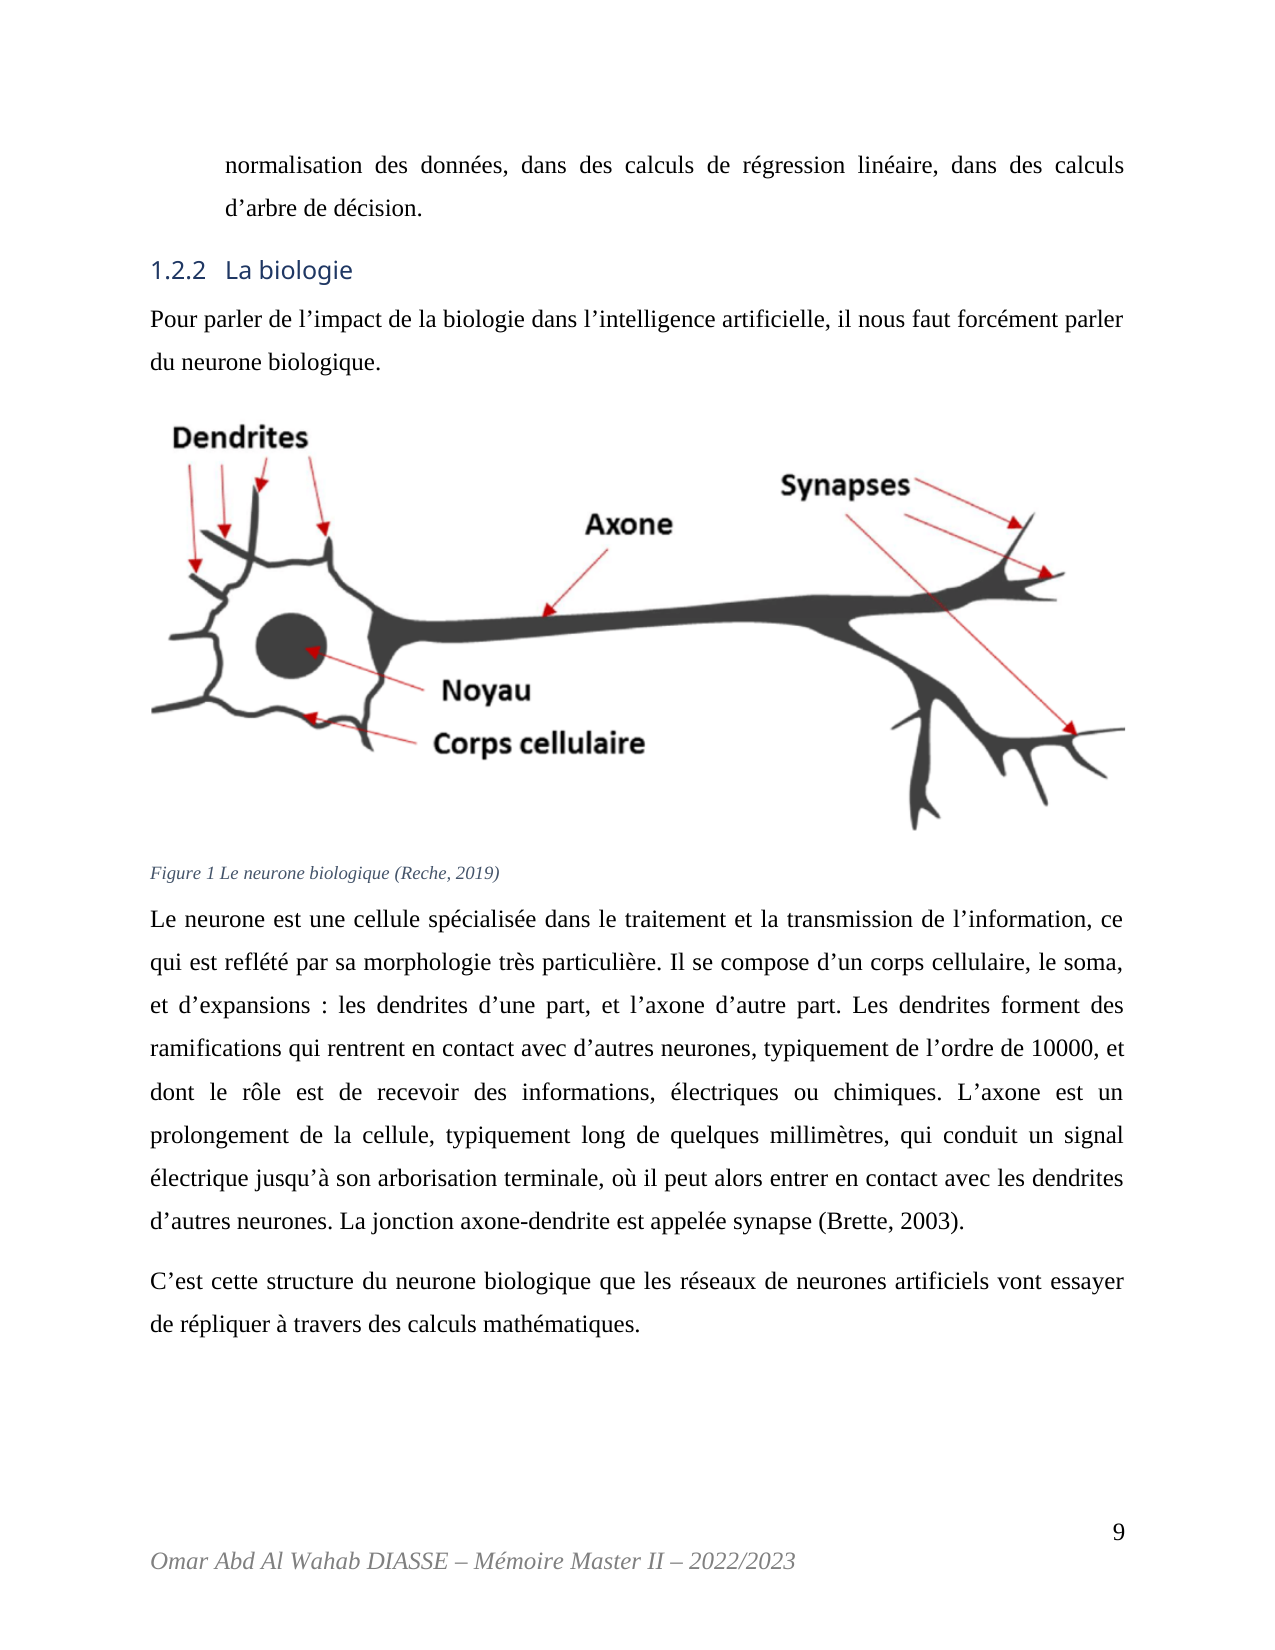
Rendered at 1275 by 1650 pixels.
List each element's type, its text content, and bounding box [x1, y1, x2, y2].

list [187, 150, 1125, 222]
text Le neurone est une cellule spécialisée dans le traitement et la transmission de l’information, ce qui est reflété par sa morphologie très particulière. Il se compose d’un corps cellulaire, le soma, et d’expansions : les dendrites d’une part, et l’axone d’autre part. Les dendrites forment des ramifications qui rentrent en contact avec d’autres neurones, typiquement de l’ordre de 10000, et dont le rôle est de recevoir des informations, électriques ou chimiques. L’axone est un prolongement de la cellule, typiquement long de quelques millimètres, qui conduit un signal électrique jusqu’à son arborisation terminale, où il peut alors entrer en contact avec les dendrites d’autres neurones. La jonction axone-dendrite est appelée synapse (Brette, 2003). [150, 904, 1125, 1235]
text Pour parler de l’impact de la biologie dans l’intelligence artificielle, il nous faut forcément parler du neurone biologique. [150, 304, 1125, 376]
text C’est cette structure du neurone biologique que les réseaux de neurones artificiels vont essayer de répliquer à travers des calculs mathématiques. [150, 1266, 1125, 1338]
picture [150, 406, 1125, 831]
subtitle La biologie [150, 253, 1125, 287]
text Figure 1 Le neurone biologique [150, 862, 1125, 883]
